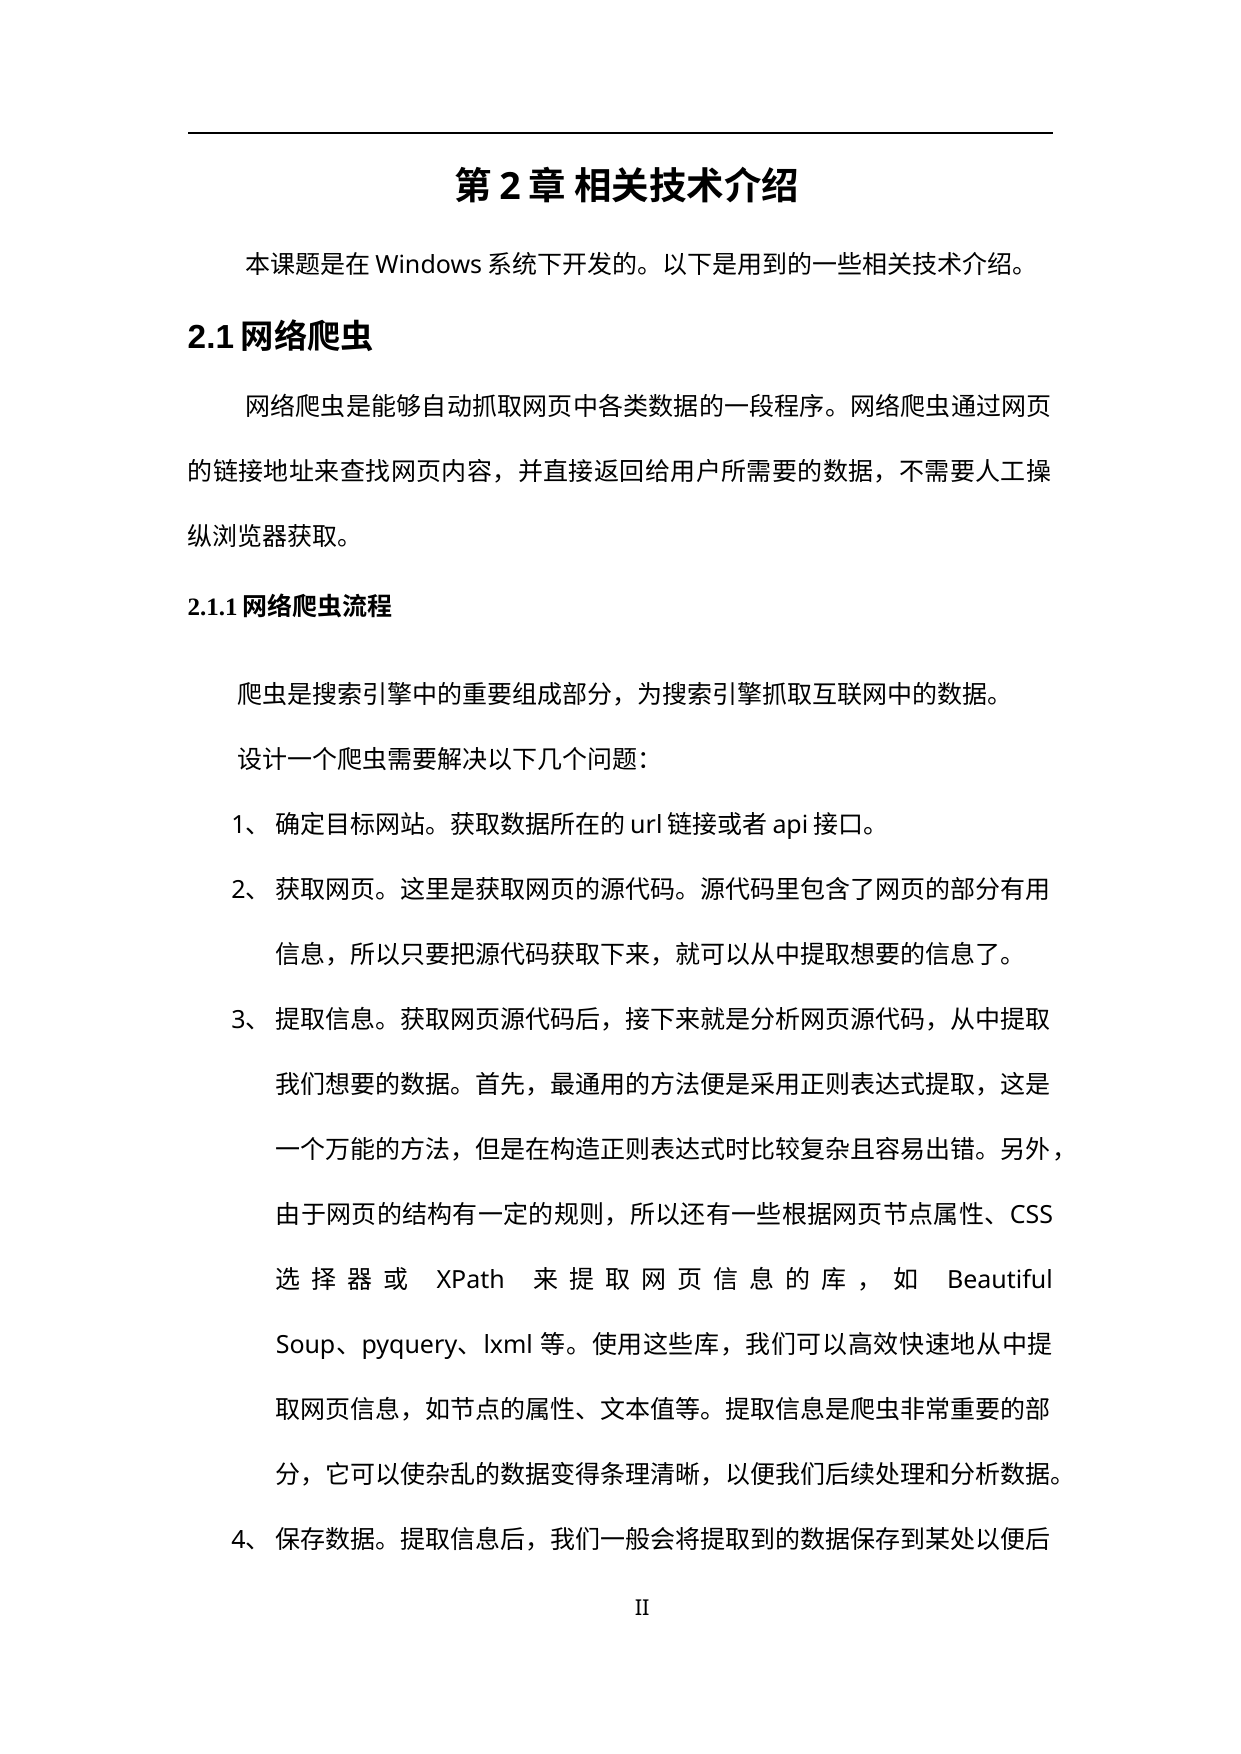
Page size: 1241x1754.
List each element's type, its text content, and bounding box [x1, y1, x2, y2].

list 确定目标网站。获取数据所在的url链接或者api接口。 [231, 791, 1053, 856]
subtitle 2.1网络爬虫 [187, 302, 1053, 367]
text 爬虫是搜索引擎中的重要组成部分，为搜索引擎抓取互联网中的数据。 [187, 661, 1053, 726]
text 本课题是在Windows系统下开发的。以下是用到的一些相关技术介绍。 [187, 232, 1053, 297]
text 网络爬虫是能够自动抓取网页中各类数据的一段程序。网络爬虫通过网页的链接地址来查找网页内容，并直接返回给用户所需要的数据，不需要人工操纵浏览器获取。 [187, 372, 1053, 567]
list 提取信息。获取网页源代码后，接下来就是分析网页源代码，从中提取我们想要的数据。首先，最通用的方法便是采用正则表达式提取，这是一个万能的方法，但是在构造正则表达式时比较复杂且容易出错。另外，由于网页的结构有一定的规则，所以还有一些根据网页节点属性、CSS 选择器或 XPath 来提取网页信息的库，如 Beautiful Soup、pyquery、lxml 等。使用这些库，我们可以高效快速地从中提取网页信息，如节点的属性、文本值等。提取信息是爬虫非常重要的部分，它可以使杂乱的数据变得条理清晰，以便我们后续处理和分析数据。 [231, 986, 1053, 1506]
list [231, 1506, 1053, 1571]
subtitle 2.1.1网络爬虫流程 [187, 572, 1053, 637]
subtitle 第2章 相关技术介绍 [187, 151, 1053, 216]
text 设计一个爬虫需要解决以下几个问题： [187, 726, 1053, 791]
list 获取网页。这里是获取网页的源代码。源代码里包含了网页的部分有用信息，所以只要把源代码获取下来，就可以从中提取想要的信息了。 [231, 856, 1053, 986]
